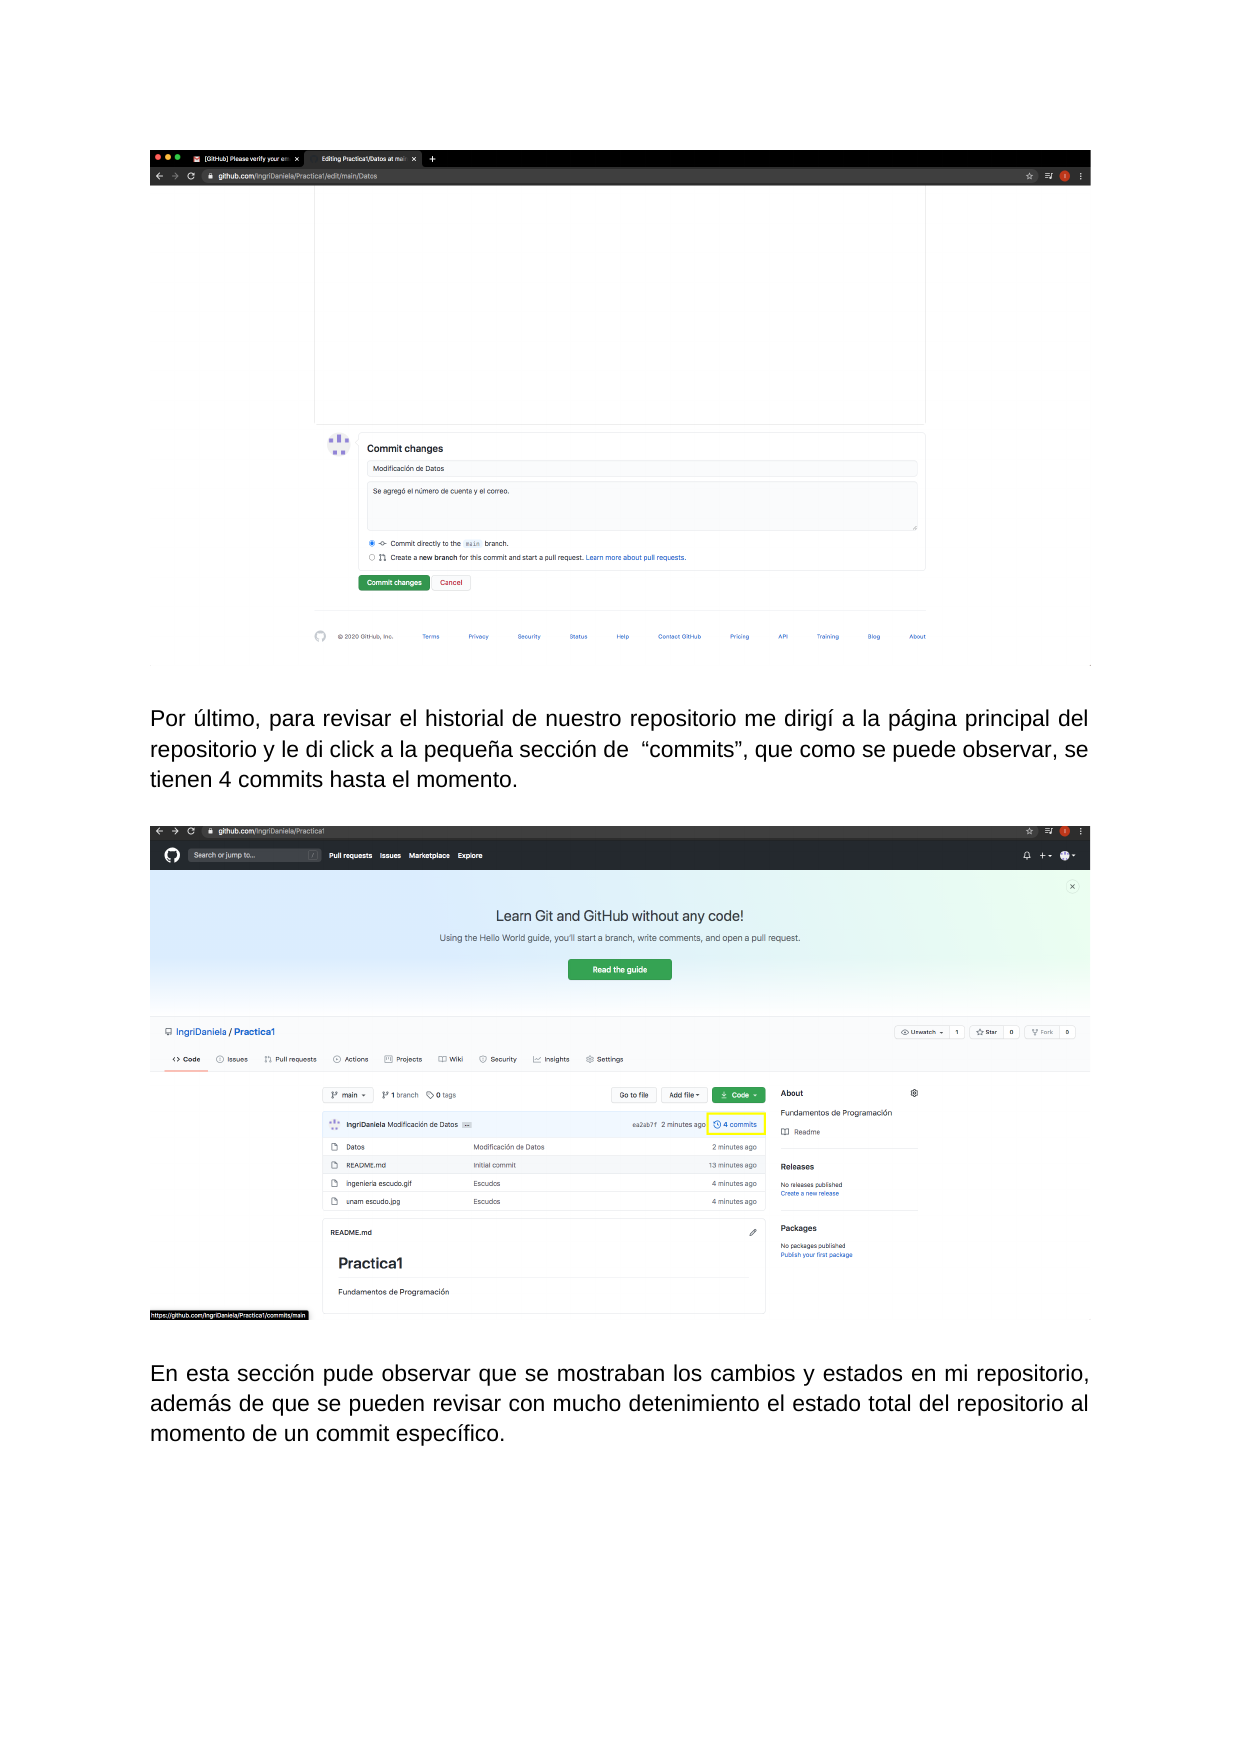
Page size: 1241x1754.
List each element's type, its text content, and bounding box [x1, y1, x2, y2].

text Por último, para revisar el historial de nuestro repositorio me dirigí a la página principal del repositorio y le di click a la pequeña sección de “commits”, que como se puede observar, se tienen 4 commits hasta el momento. [150, 705, 1090, 792]
picture [150, 150, 1091, 666]
picture [150, 826, 1091, 1320]
text En esta sección pude observar que se mostraban los cambios y estados en mi repositorio, además de que se pueden revisar con mucho detenimiento el estado total del repositorio al momento de un commit específico. [150, 1360, 1090, 1447]
